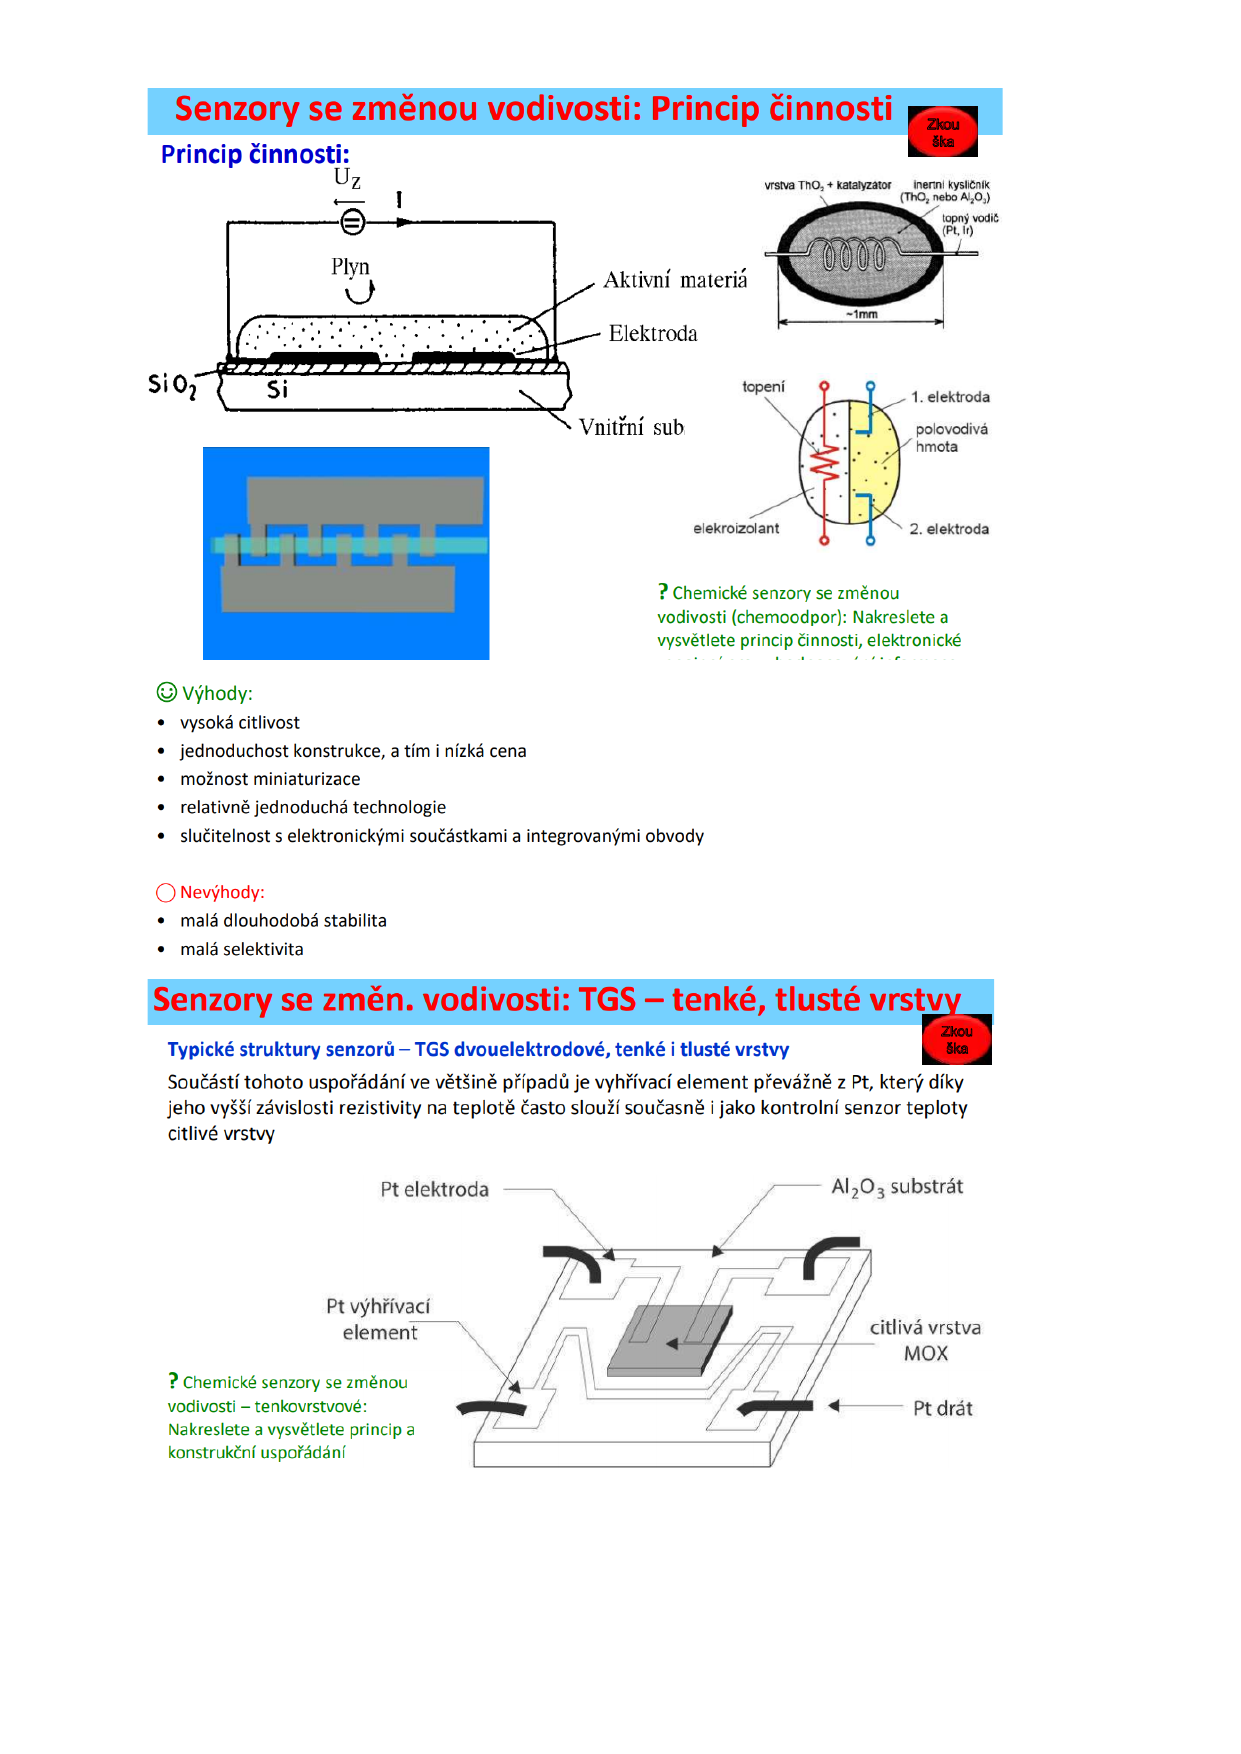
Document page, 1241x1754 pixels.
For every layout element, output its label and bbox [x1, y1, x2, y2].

picture [147, 678, 708, 961]
picture [147, 88, 1003, 660]
picture [147, 979, 995, 1481]
